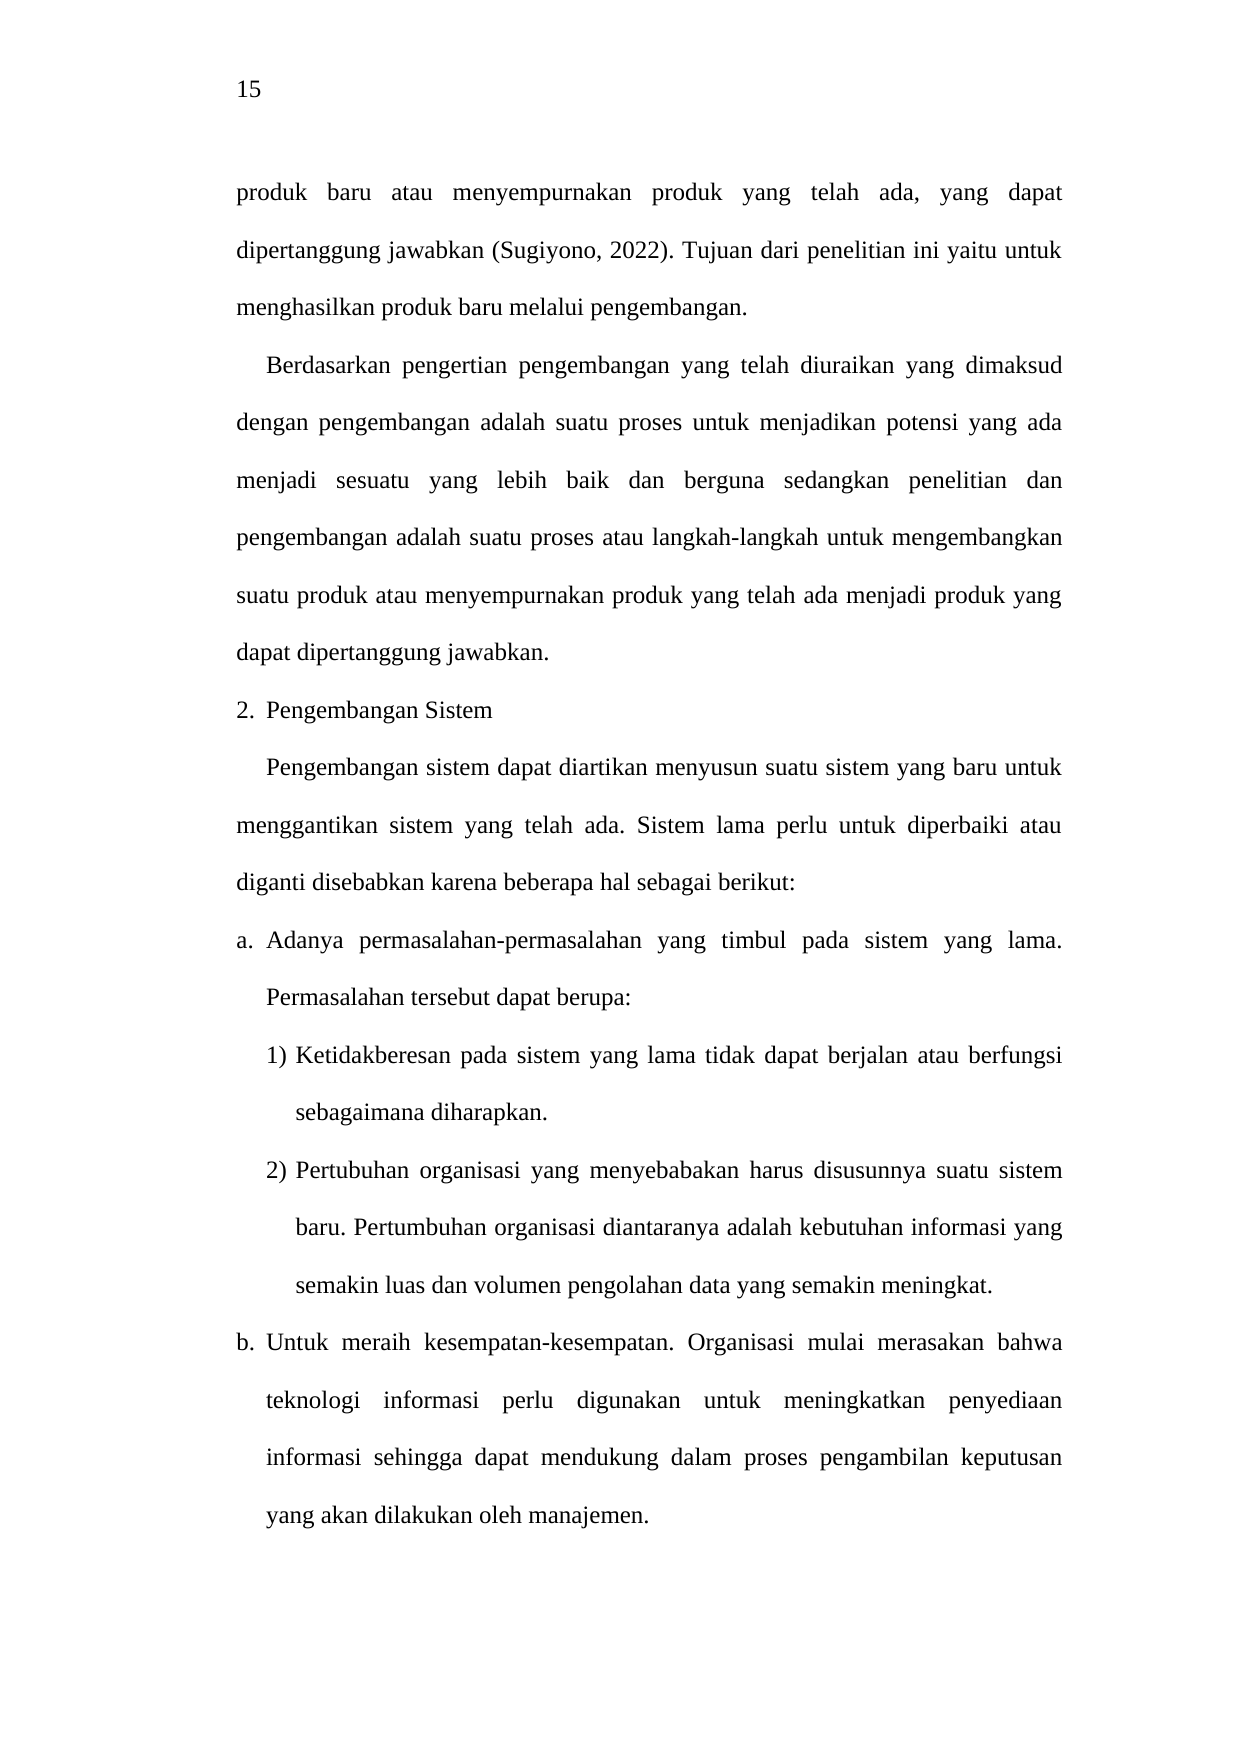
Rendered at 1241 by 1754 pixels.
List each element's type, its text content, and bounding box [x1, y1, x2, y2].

list Ketidakberesan pada sistem yang lama tidak dapat berjalan atau berfungsi sebagaimana diharapkan. [266, 1040, 1063, 1126]
text Berdasarkan pengertian pengembangan yang telah diuraikan yang dimaksud dengan pengembangan adalah suatu proses untuk menjadikan potensi yang ada menjadi sesuatu yang lebih baik dan berguna sedangkan penelitian dan pengembangan adalah suatu proses atau langkah-langkah untuk mengembangkan suatu produk atau menyempurnakan produk yang telah ada menjadi produk yang dapat dipertanggung jawabkan. [236, 350, 1063, 666]
text Pengembangan sistem dapat diartikan menyusun suatu sistem yang baru untuk menggantikan sistem yang telah ada. Sistem lama perlu untuk diperbaiki atau diganti disebabkan karena beberapa hal sebagai berikut: [236, 752, 1063, 896]
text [236, 177, 1063, 321]
list Pengembangan Sistem [236, 695, 1063, 723]
list Adanya permasalahan-permasalahan yang timbul pada sistem yang lama. Permasalahan tersebut dapat berupa: [236, 925, 1063, 1011]
list Untuk meraih kesempatan-kesempatan. Organisasi mulai merasakan bahwa teknologi informasi perlu digunakan untuk meningkatkan penyediaan informasi sehingga dapat mendukung dalam proses pengambilan keputusan yang akan dilakukan oleh manajemen. [236, 1327, 1063, 1528]
list Pertubuhan organisasi yang menyebabakan harus disusunnya suatu sistem baru. Pertumbuhan organisasi diantaranya adalah kebutuhan informasi yang semakin luas dan volumen pengolahan data yang semakin meningkat. [266, 1155, 1063, 1298]
